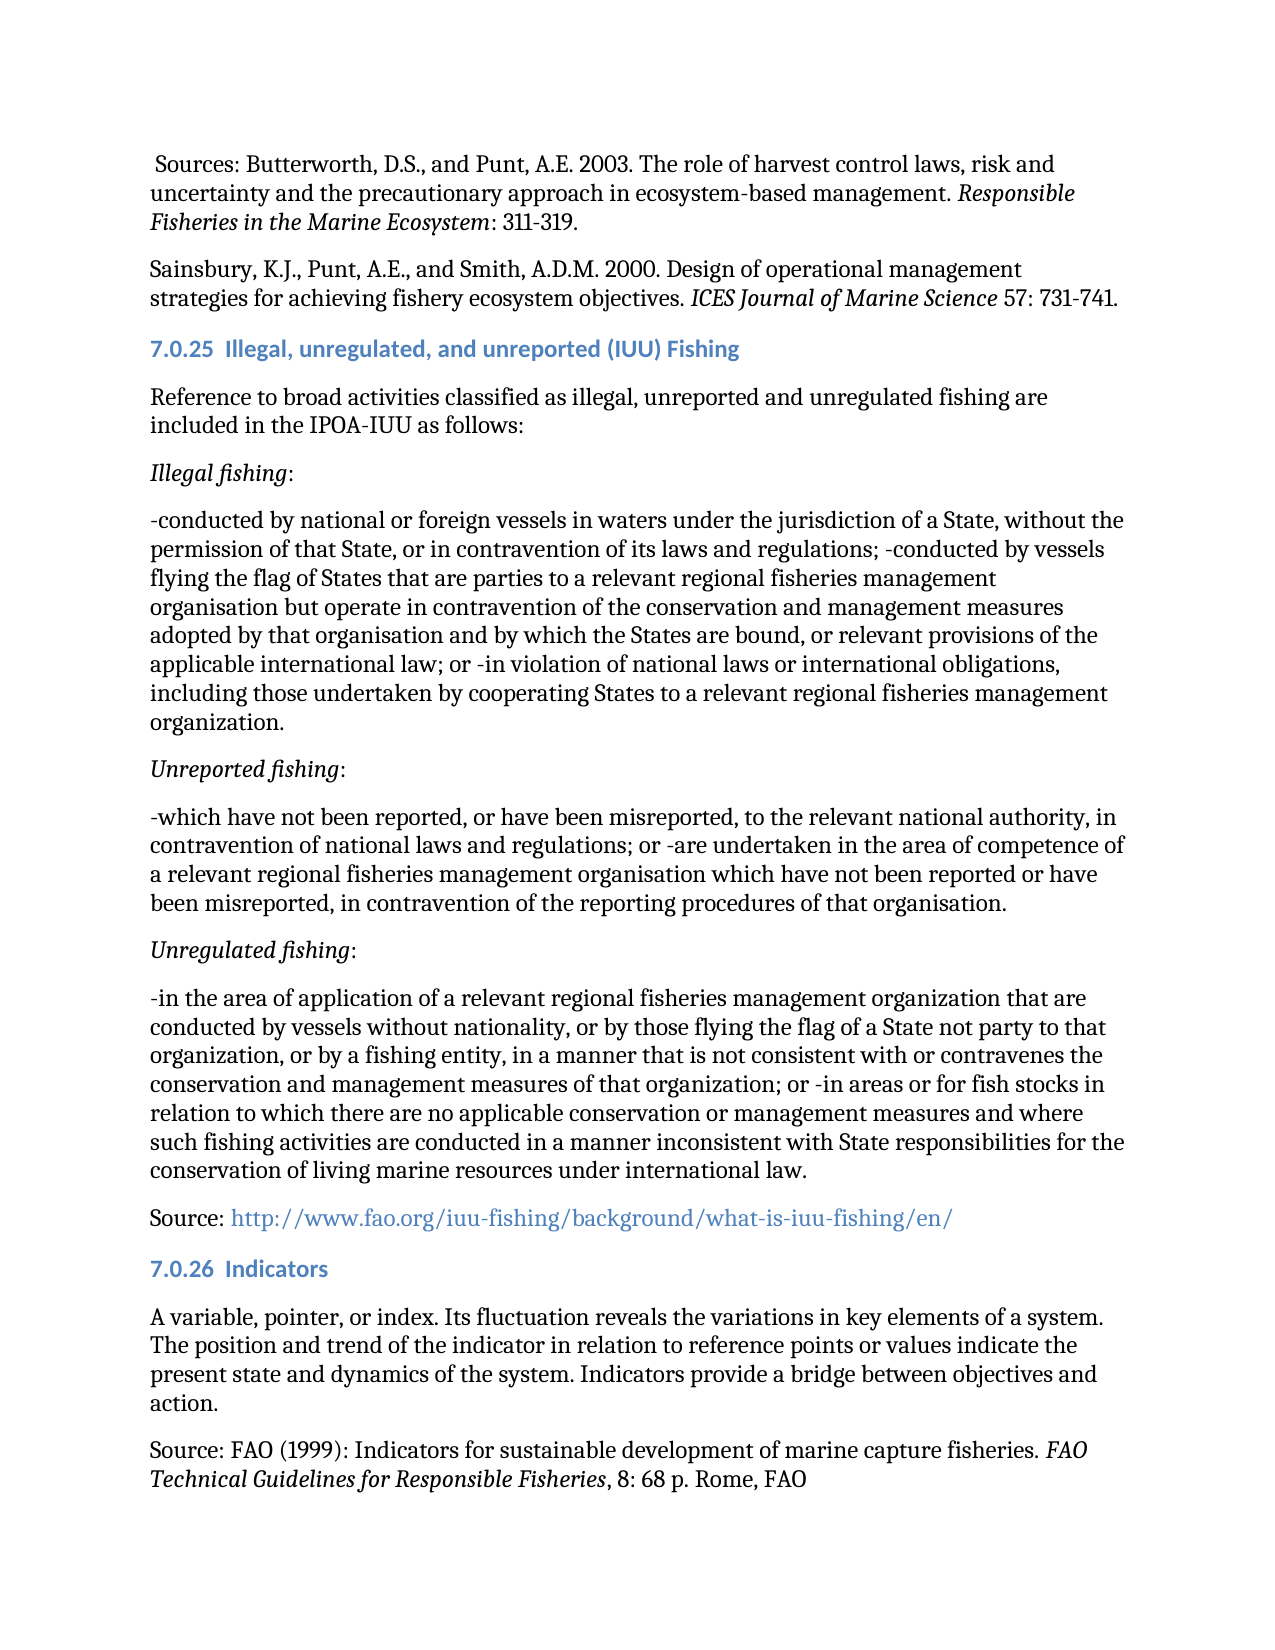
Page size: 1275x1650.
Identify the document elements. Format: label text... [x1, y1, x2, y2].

text Source: http://www.fao.org/iuu-fishing/background/what-is-iuu-fishing/en/ [150, 1204, 1125, 1233]
subtitle 7.0.25 Illegal, unregulated, and unreported (IUU) Fishing [150, 333, 1125, 364]
text -which have not been reported, or have been misreported, to the relevant national authority, in contravention of national laws and regulations; or -are undertaken in the area of competence of a relevant regional fisheries management organisation which have not been reported or have been misreported, in contravention of the reporting procedures of that organisation. [150, 803, 1125, 918]
text Reference to broad activities classified as illegal, unreported and unregulated fishing are included in the IPOA-IUU as follows: [150, 383, 1125, 440]
text Illegal fishing: [150, 459, 1125, 488]
text Unregulated fishing: [150, 936, 1125, 965]
text Sources: Butterworth, D.S., and Punt, A.E. 2003. The role of harvest control laws, risk and uncertainty and the precautionary approach in ecosystem-based management. Responsible Fisheries in the Marine Ecosystem: 311-319. [150, 150, 1125, 236]
text A variable, pointer, or index. Its fluctuation reveals the variations in key elements of a system. The position and trend of the indicator in relation to reference points or values indicate the present state and dynamics of the system. Indicators provide a bridge between objectives and action. [150, 1303, 1125, 1418]
text Source: FAO (1999): Indicators for sustainable development of marine capture fisheries. FAO Technical Guidelines for Responsible Fisheries, 8: 68 p. Rome, FAO [150, 1436, 1125, 1494]
text -in the area of application of a relevant regional fisheries management organization that are conducted by vessels without nationality, or by those flying the flag of a State not party to that organization, or by a fishing entity, in a manner that is not consistent with or contravenes the conservation and management measures of that organization; or -in areas or for fish stocks in relation to which there are no applicable conservation or management measures and where such fishing activities are conducted in a manner inconsistent with State responsibilities for the conservation of living marine resources under international law. [150, 984, 1125, 1185]
text Unreported fishing: [150, 755, 1125, 784]
text Sainsbury, K.J., Punt, A.E., and Smith, A.D.M. 2000. Design of operational management strategies for achieving fishery ecosystem objectives. ICES Journal of Marine Science 57: 731-741. [150, 255, 1125, 312]
text -conducted by national or foreign vessels in waters under the jurisdiction of a State, without the permission of that State, or in contravention of its laws and regulations; -conducted by vessels flying the flag of States that are parties to a relevant regional fisheries management organisation but operate in contravention of the conservation and management measures adopted by that organisation and by which the States are bound, or relevant provisions of the applicable international law; or -in violation of national laws or international obligations, including those undertaken by cooperating States to a relevant regional fisheries management organization. [150, 506, 1125, 736]
subtitle 7.0.26 Indicators [150, 1253, 1125, 1284]
